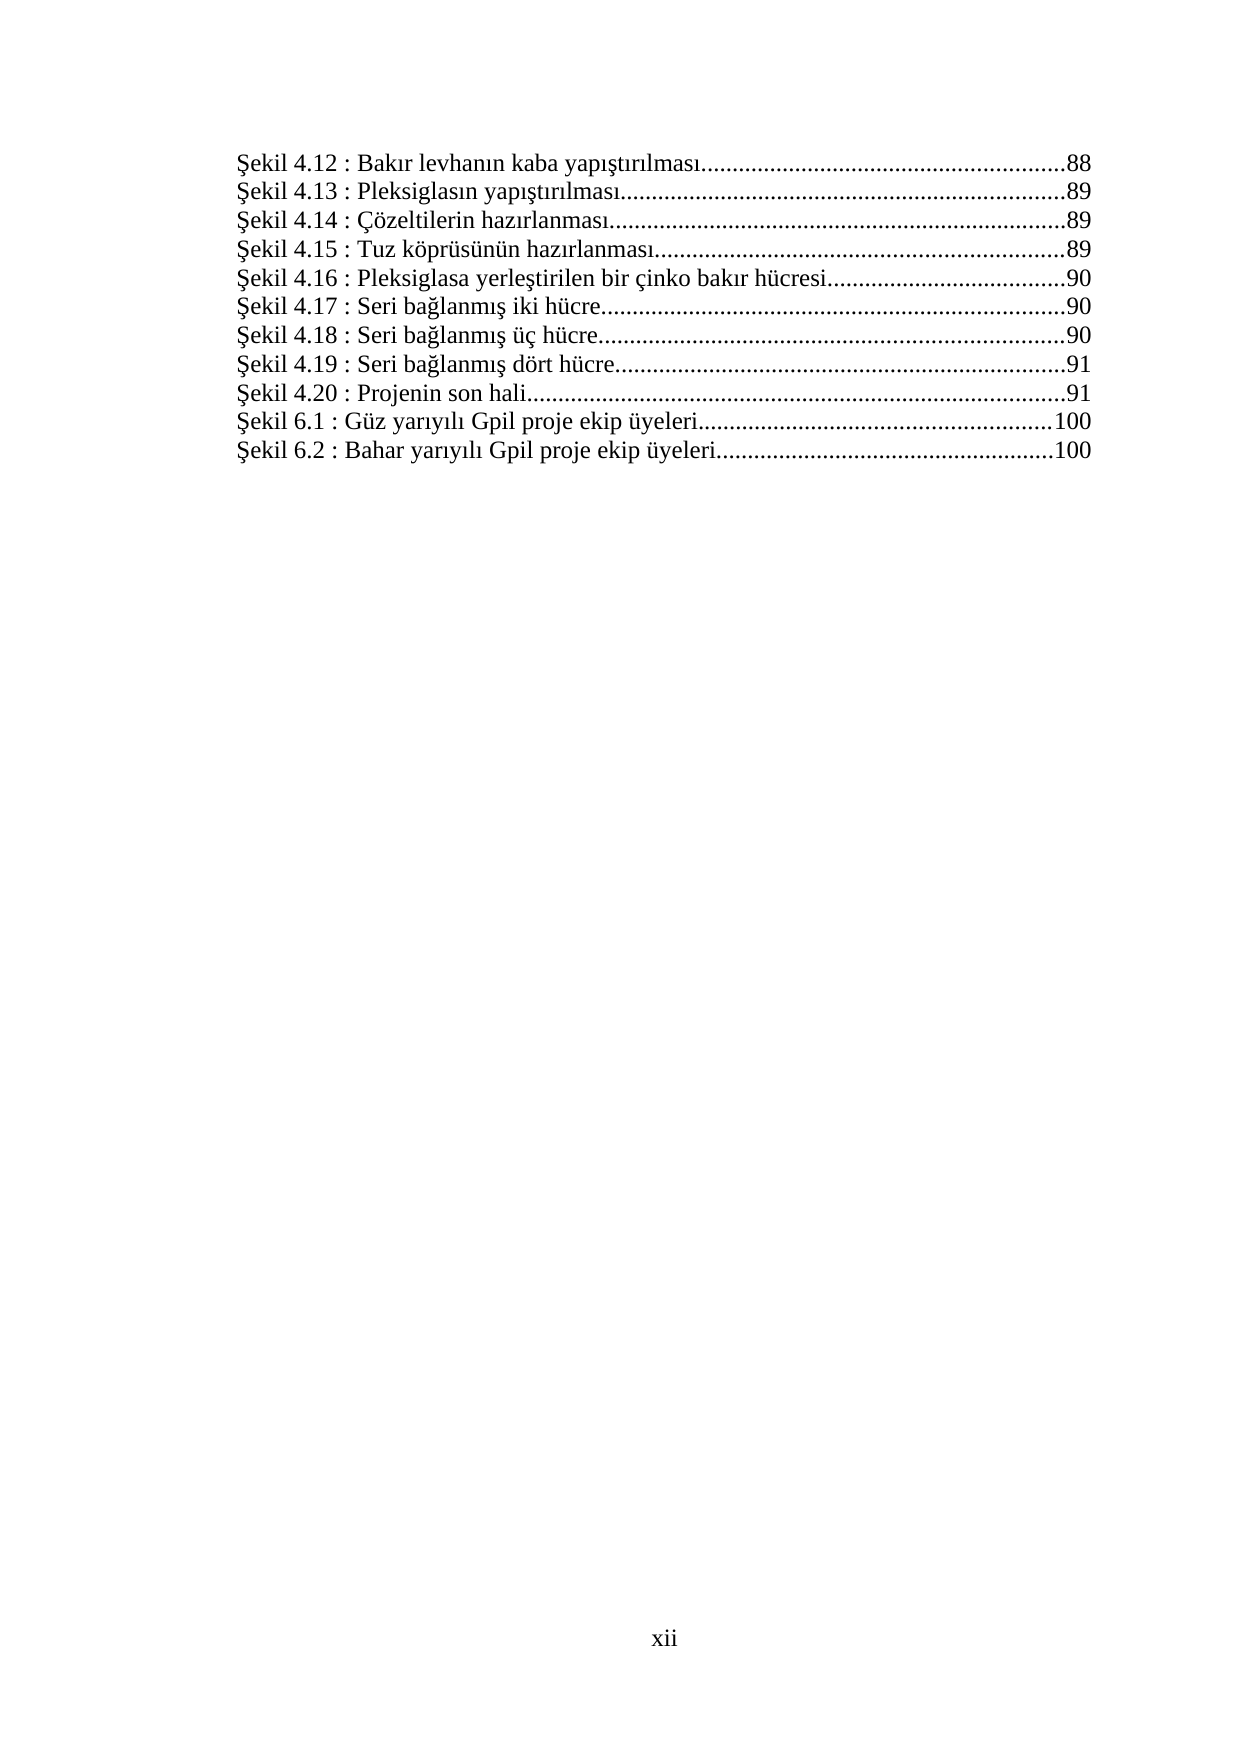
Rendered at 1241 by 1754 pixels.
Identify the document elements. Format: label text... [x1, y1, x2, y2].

text Şekil 4.14 : Çözeltilerin hazırlanması. 89 [236, 205, 1092, 234]
text Şekil 4.15 : Tuz köprüsünün hazırlanması. 89 [236, 234, 1092, 263]
text Şekil 4.12 : Bakır levhanın kaba yapıştırılması. 88 [236, 148, 1092, 176]
text Şekil 4.18 : Seri bağlanmış üç hücre. 90 [236, 320, 1092, 349]
text Şekil 4.16 : Pleksiglasa yerleştirilen bir çinko bakır hücresi. 90 [236, 263, 1092, 291]
text Şekil 4.13 : Pleksiglasın yapıştırılması. 89 [236, 176, 1092, 205]
text Şekil 6.1 : Güz yarıyılı Gpil proje ekip üyeleri. 100 [236, 406, 1092, 435]
text Şekil 4.20 : Projenin son hali. 91 [236, 378, 1092, 406]
text Şekil 4.17 : Seri bağlanmış iki hücre. 90 [236, 291, 1092, 320]
text Şekil 4.19 : Seri bağlanmış dört hücre. 91 [236, 349, 1092, 378]
text Şekil 6.2 : Bahar yarıyılı Gpil proje ekip üyeleri. 100 [236, 435, 1092, 464]
